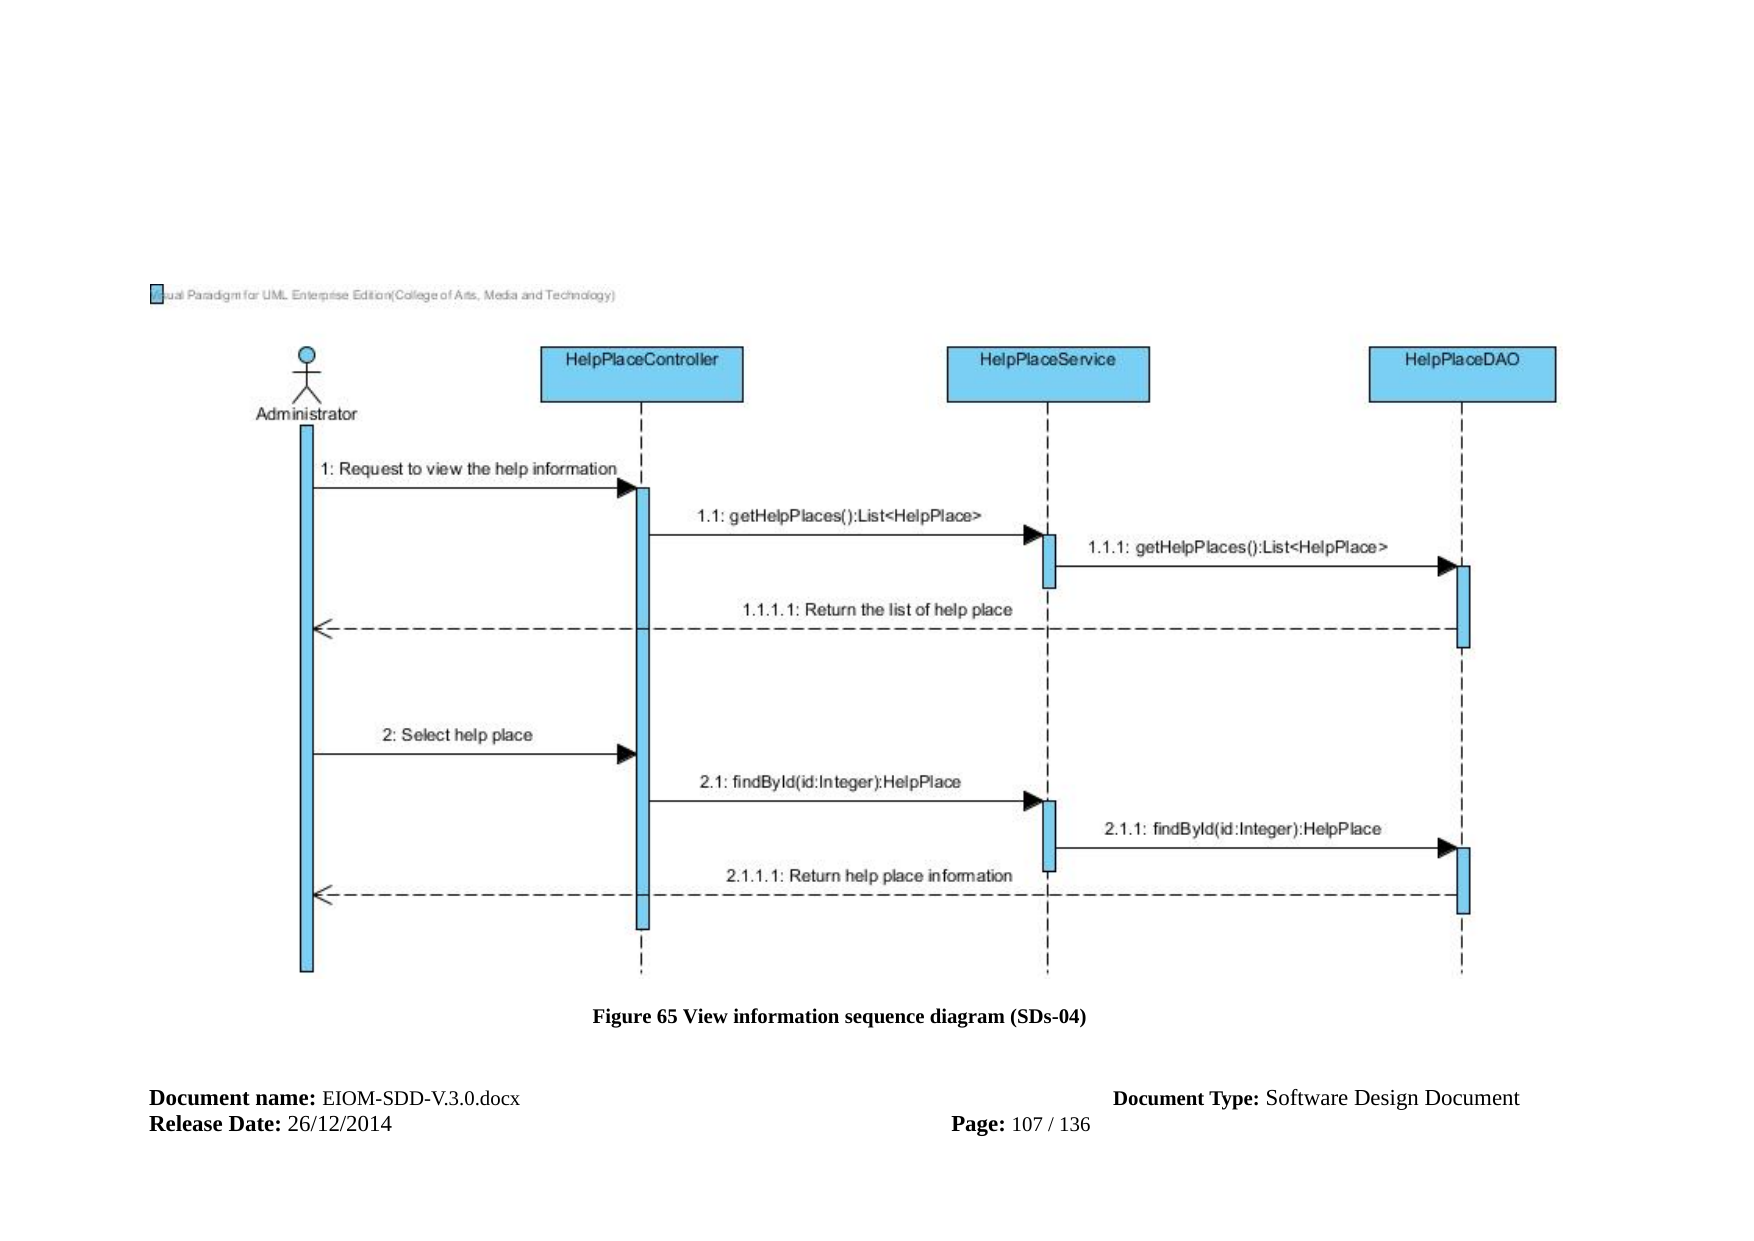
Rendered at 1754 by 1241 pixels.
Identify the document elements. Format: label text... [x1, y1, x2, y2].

text Figure 65 View information sequence diagram (SDs-04) [150, 1004, 1529, 1028]
picture [150, 284, 1563, 979]
